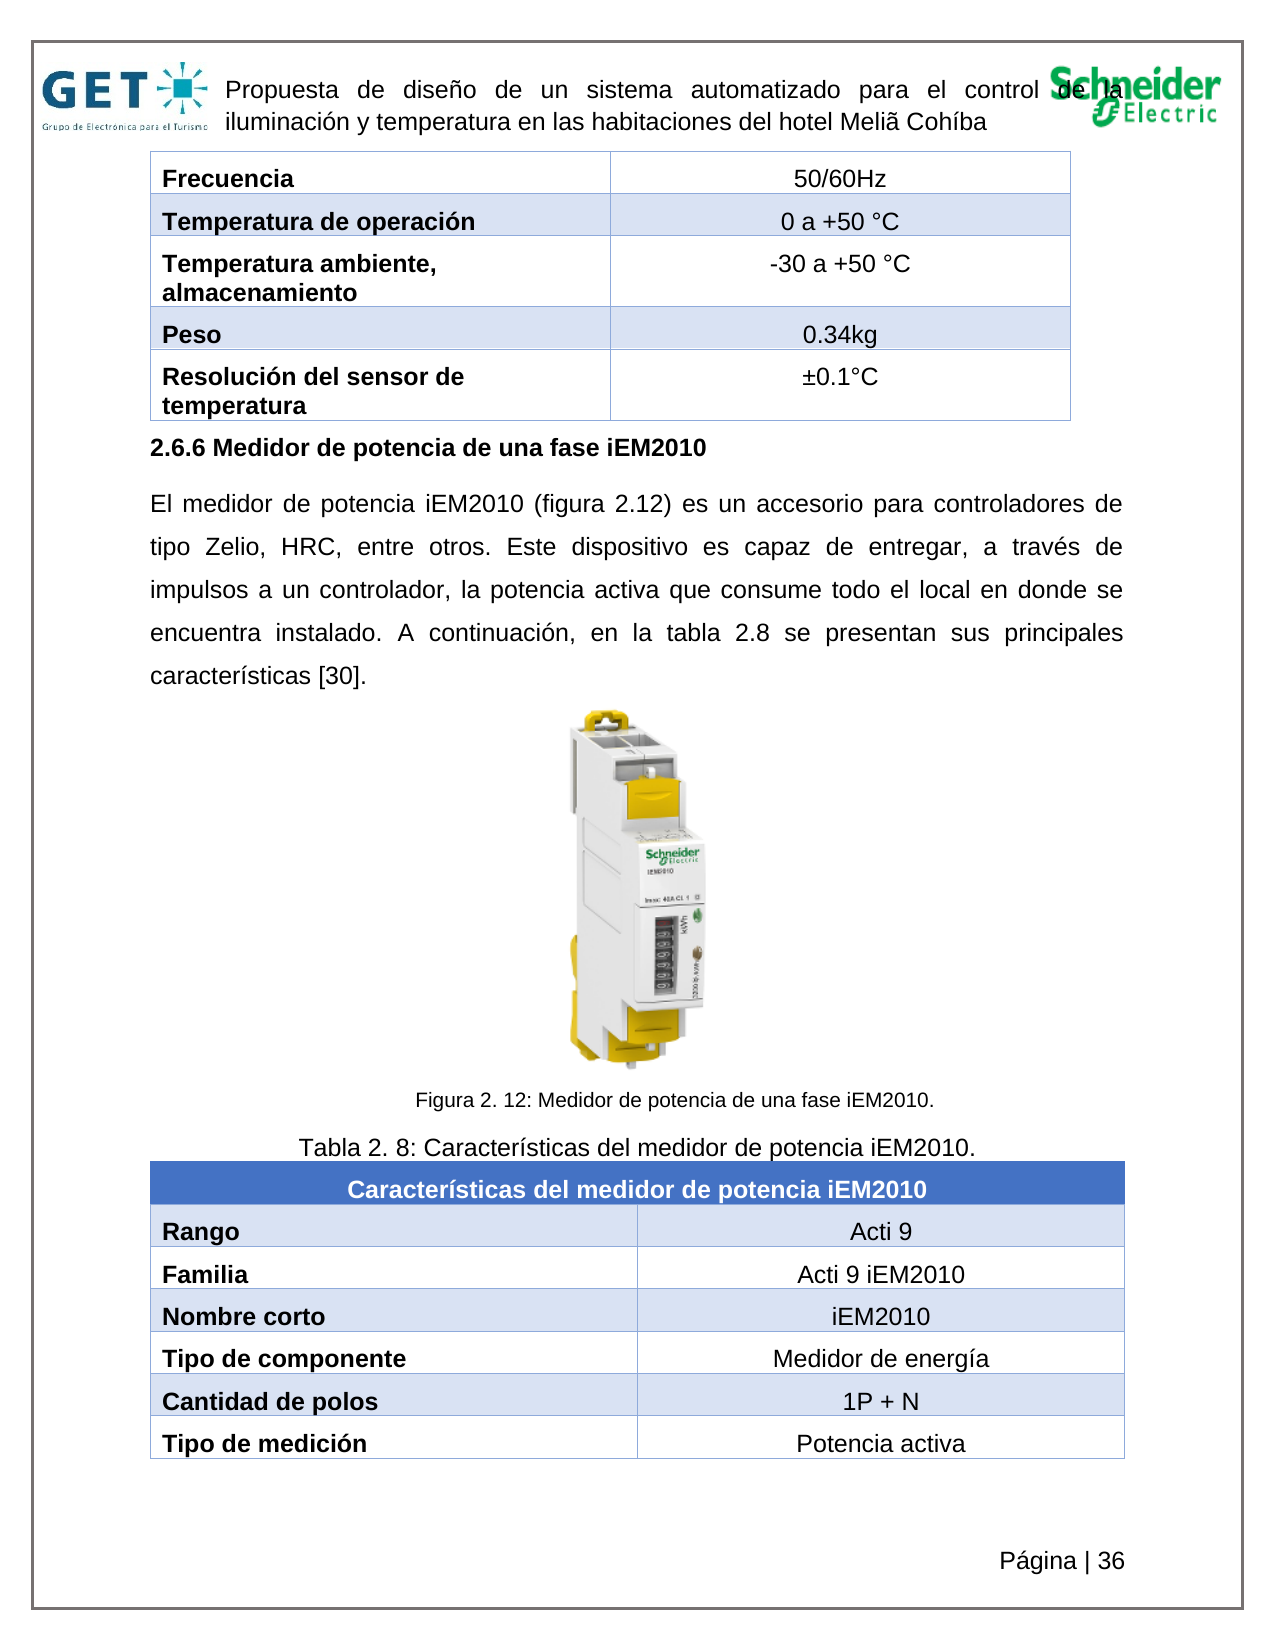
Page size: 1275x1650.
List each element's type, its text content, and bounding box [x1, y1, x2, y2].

table_cell Medidor de energía [638, 1332, 1124, 1373]
table_cell ±0.1°C [611, 350, 1070, 419]
table_cell Peso [151, 307, 610, 348]
text Tabla 2. 8: Características del medidor de potencia iEM2010. [150, 1133, 1125, 1161]
table_cell Acti 9 [638, 1205, 1124, 1246]
table_cell 0.34kg [611, 307, 1070, 348]
picture [1037, 53, 1238, 135]
text Figura 2. 12: Medidor de potencia de una fase iEM2010. [225, 1088, 1125, 1112]
table_cell Familia [151, 1247, 637, 1288]
table_cell Cantidad de polos [151, 1374, 637, 1415]
table_cell Resolución del sensor de temperatura [151, 350, 610, 419]
table_cell 1P + N [638, 1374, 1124, 1415]
table_cell Tipo de componente [151, 1332, 637, 1373]
picture [452, 704, 823, 1074]
table_cell Acti 9 iEM2010 [638, 1247, 1124, 1288]
subtitle 2.6.6 Medidor de potencia de una fase iEM2010 [150, 433, 1125, 462]
table_cell Tipo de medición [151, 1416, 637, 1457]
table_cell -30 a +50 °C [611, 236, 1070, 306]
table_header Características del medidor de potencia iEM2010 [151, 1163, 1124, 1204]
table_cell Frecuencia [151, 152, 610, 193]
table_cell Potencia activa [638, 1416, 1124, 1457]
picture [40, 62, 208, 131]
table_cell Rango [151, 1205, 637, 1246]
text El medidor de potencia iEM2010 (figura 2.12) es un accesorio para controladores de tipo Zelio, HRC, entre otros. Este dispositivo es capaz de entregar, a través de impulsos a un controlador, la potencia activa que consume todo el local en donde se encuentra instalado. A continuación, en la tabla 2.8 se presentan sus principales características [30]. [150, 489, 1125, 690]
table_cell Nombre corto [151, 1289, 637, 1331]
table_cell iEM2010 [638, 1289, 1124, 1331]
table_cell Temperatura de operación [151, 194, 610, 235]
table_cell Temperatura ambiente, almacenamiento [151, 236, 610, 306]
table_cell 0 a +50 °C [611, 194, 1070, 235]
table_cell 50/60Hz [611, 152, 1070, 193]
